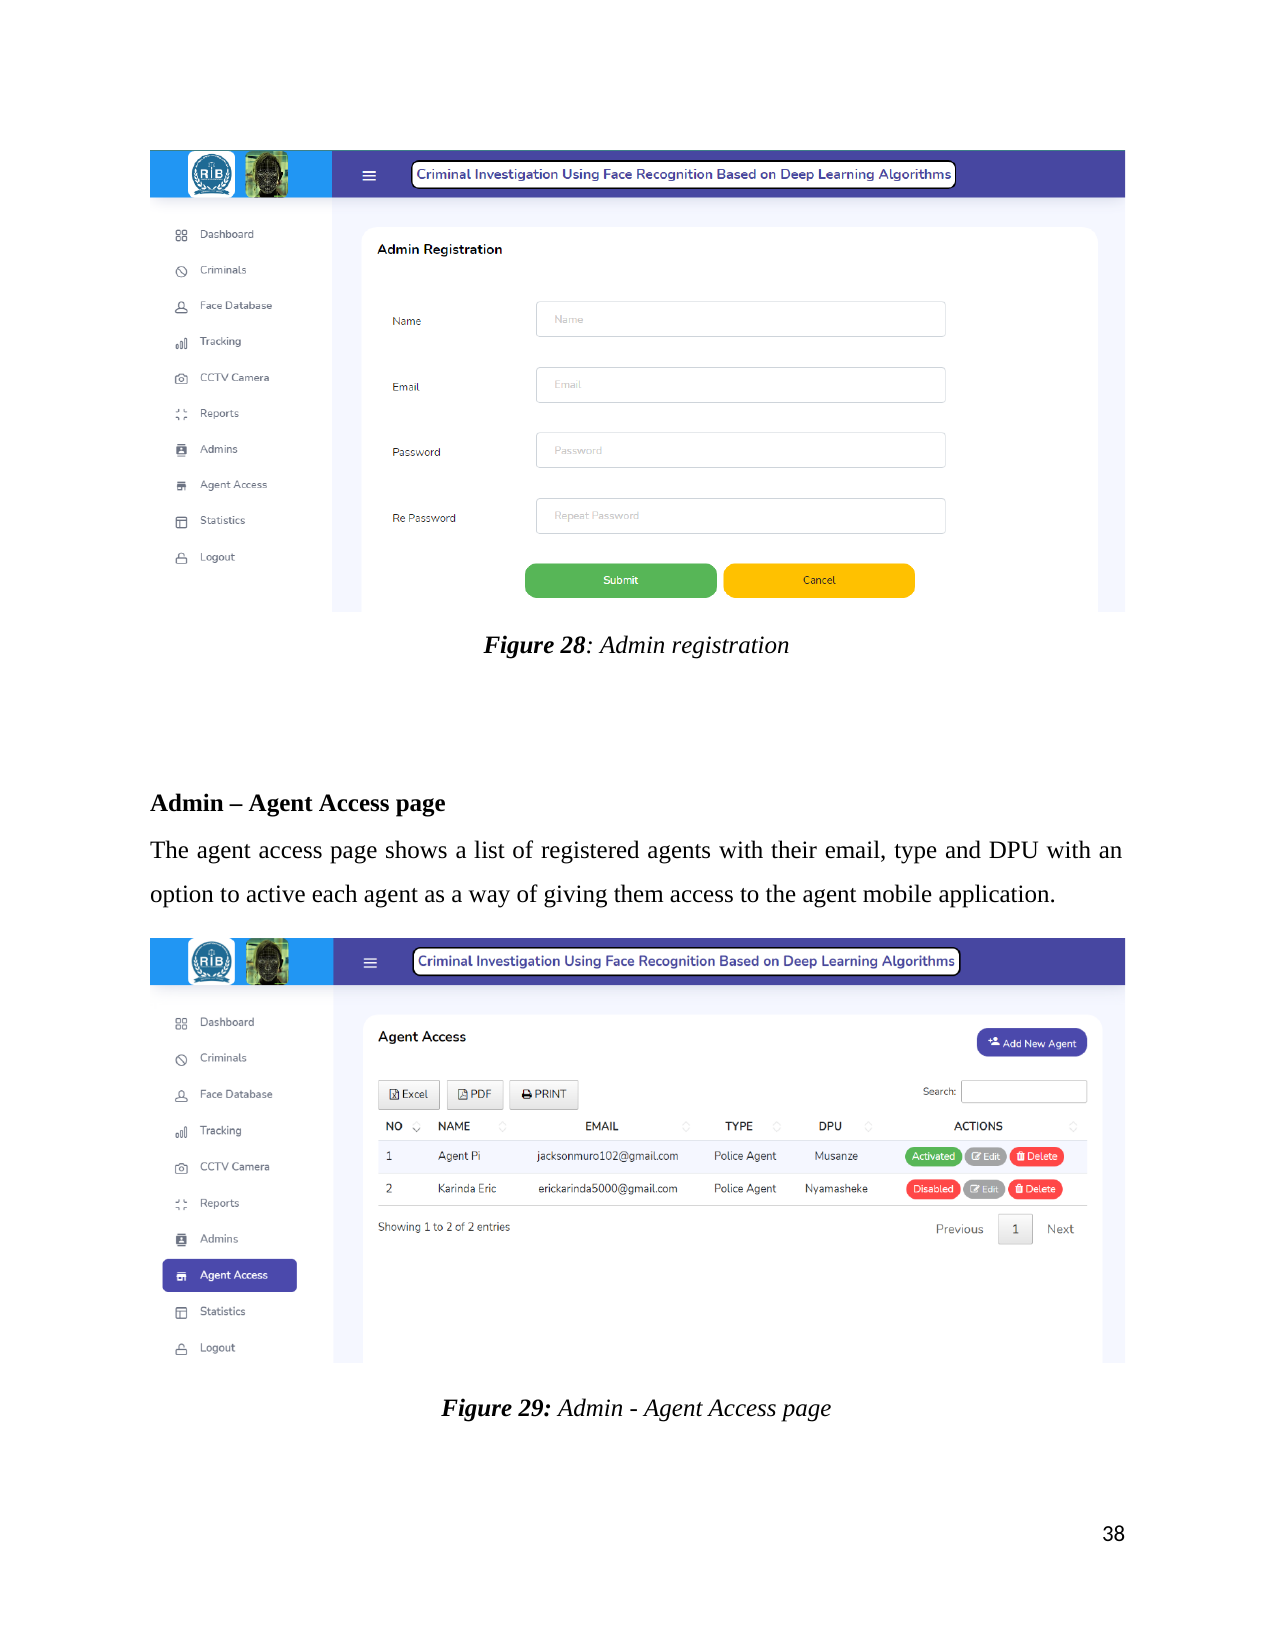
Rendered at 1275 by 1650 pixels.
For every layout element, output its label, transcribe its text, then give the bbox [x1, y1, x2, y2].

text The agent access page shows a list of registered agents with their email, type and DPU with an option to active each agent as a way of giving them access to the agent mobile application. [150, 836, 1125, 907]
picture [150, 938, 1125, 1363]
text Admin – Agent Access page [150, 788, 1125, 817]
text Figure 29: Admin - Agent Access page [150, 1393, 1125, 1422]
text Figure 28: Admin registration [150, 630, 1125, 659]
picture [150, 150, 1125, 612]
